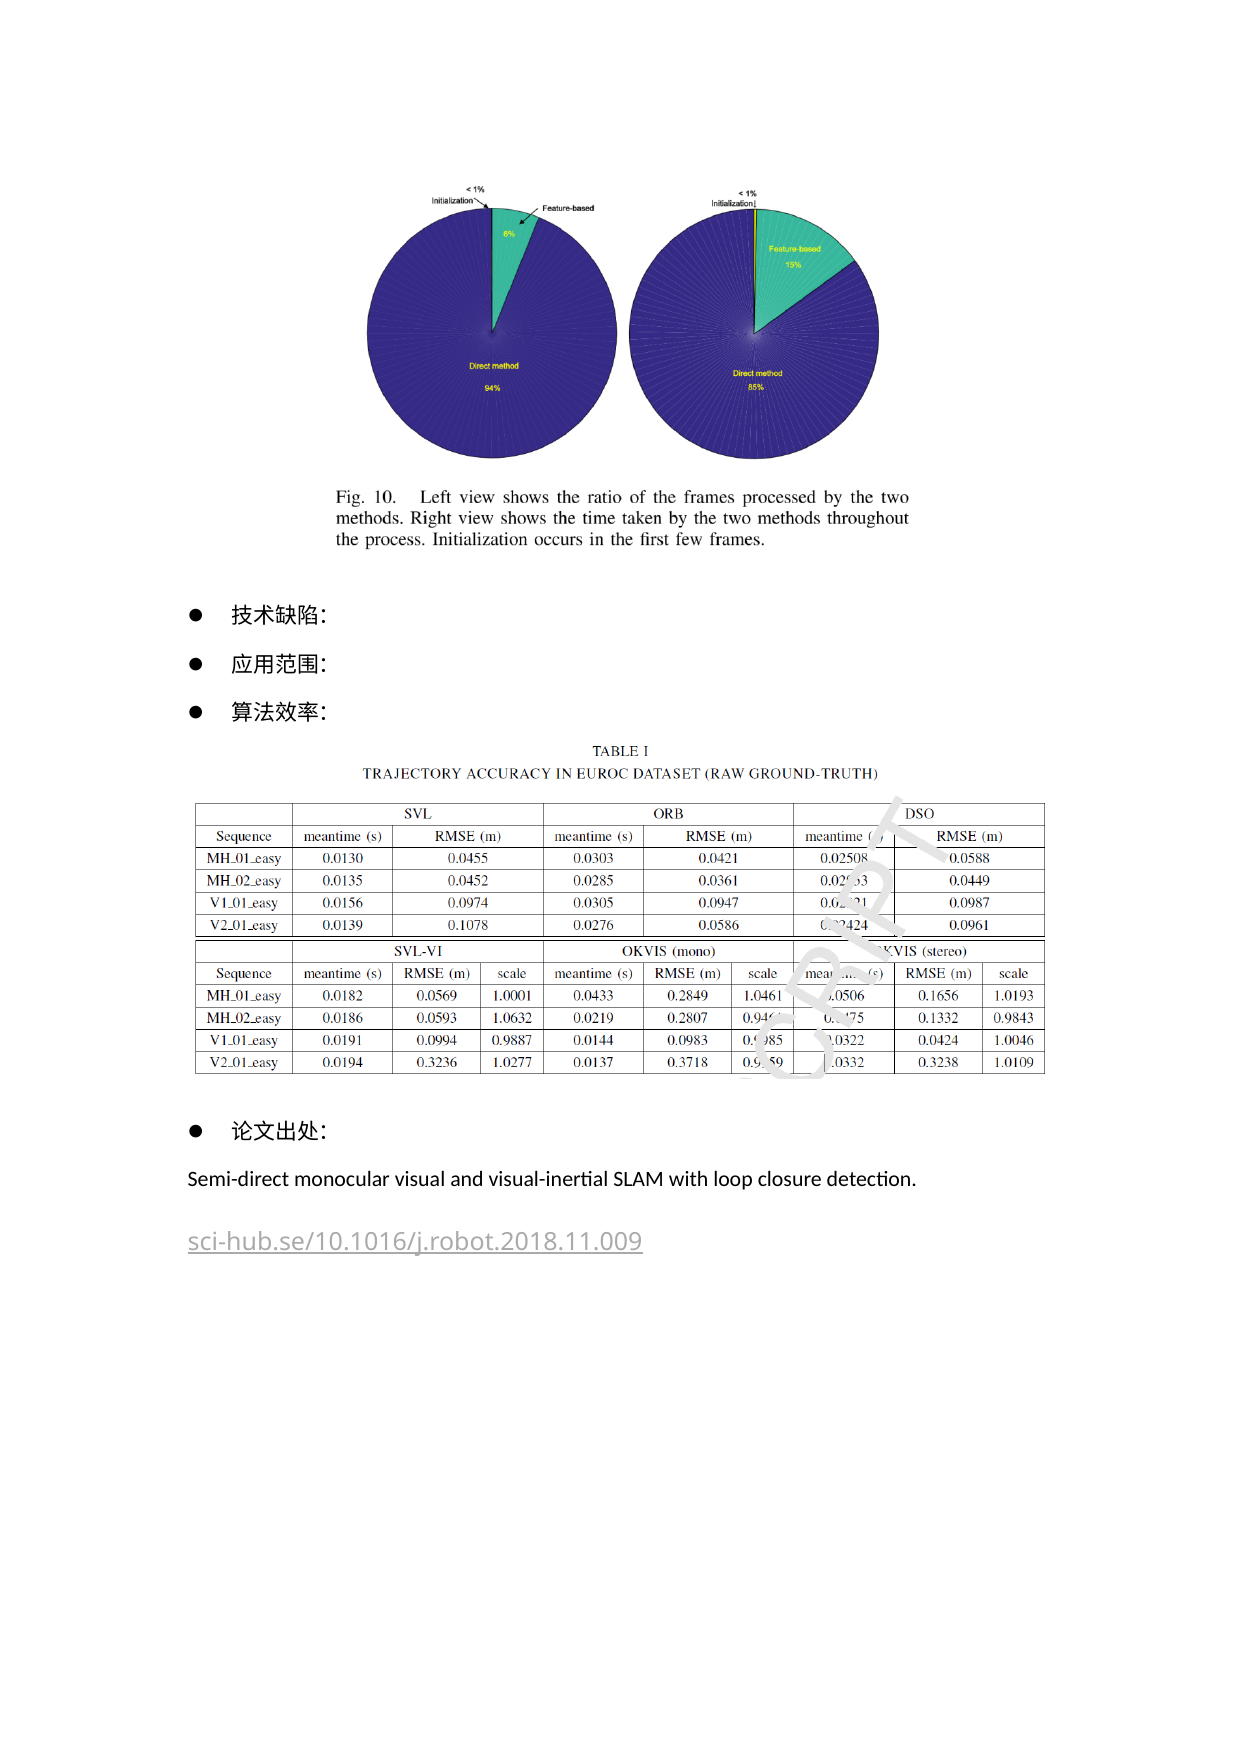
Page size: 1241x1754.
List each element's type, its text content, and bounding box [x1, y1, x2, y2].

list 技术缺陷： [187, 598, 1053, 630]
list 算法效率： [187, 694, 1053, 727]
text sci-hub.se/10.1016/j.robot.2018.11.009 [187, 1208, 1053, 1273]
list 应用范围： [187, 646, 1053, 679]
list 论文出处： [187, 1114, 1053, 1146]
picture [314, 162, 926, 556]
text Semi-direct monocular visual and visual-inertial SLAM with loop closure detection. [187, 1162, 1053, 1194]
picture [187, 742, 1053, 1079]
